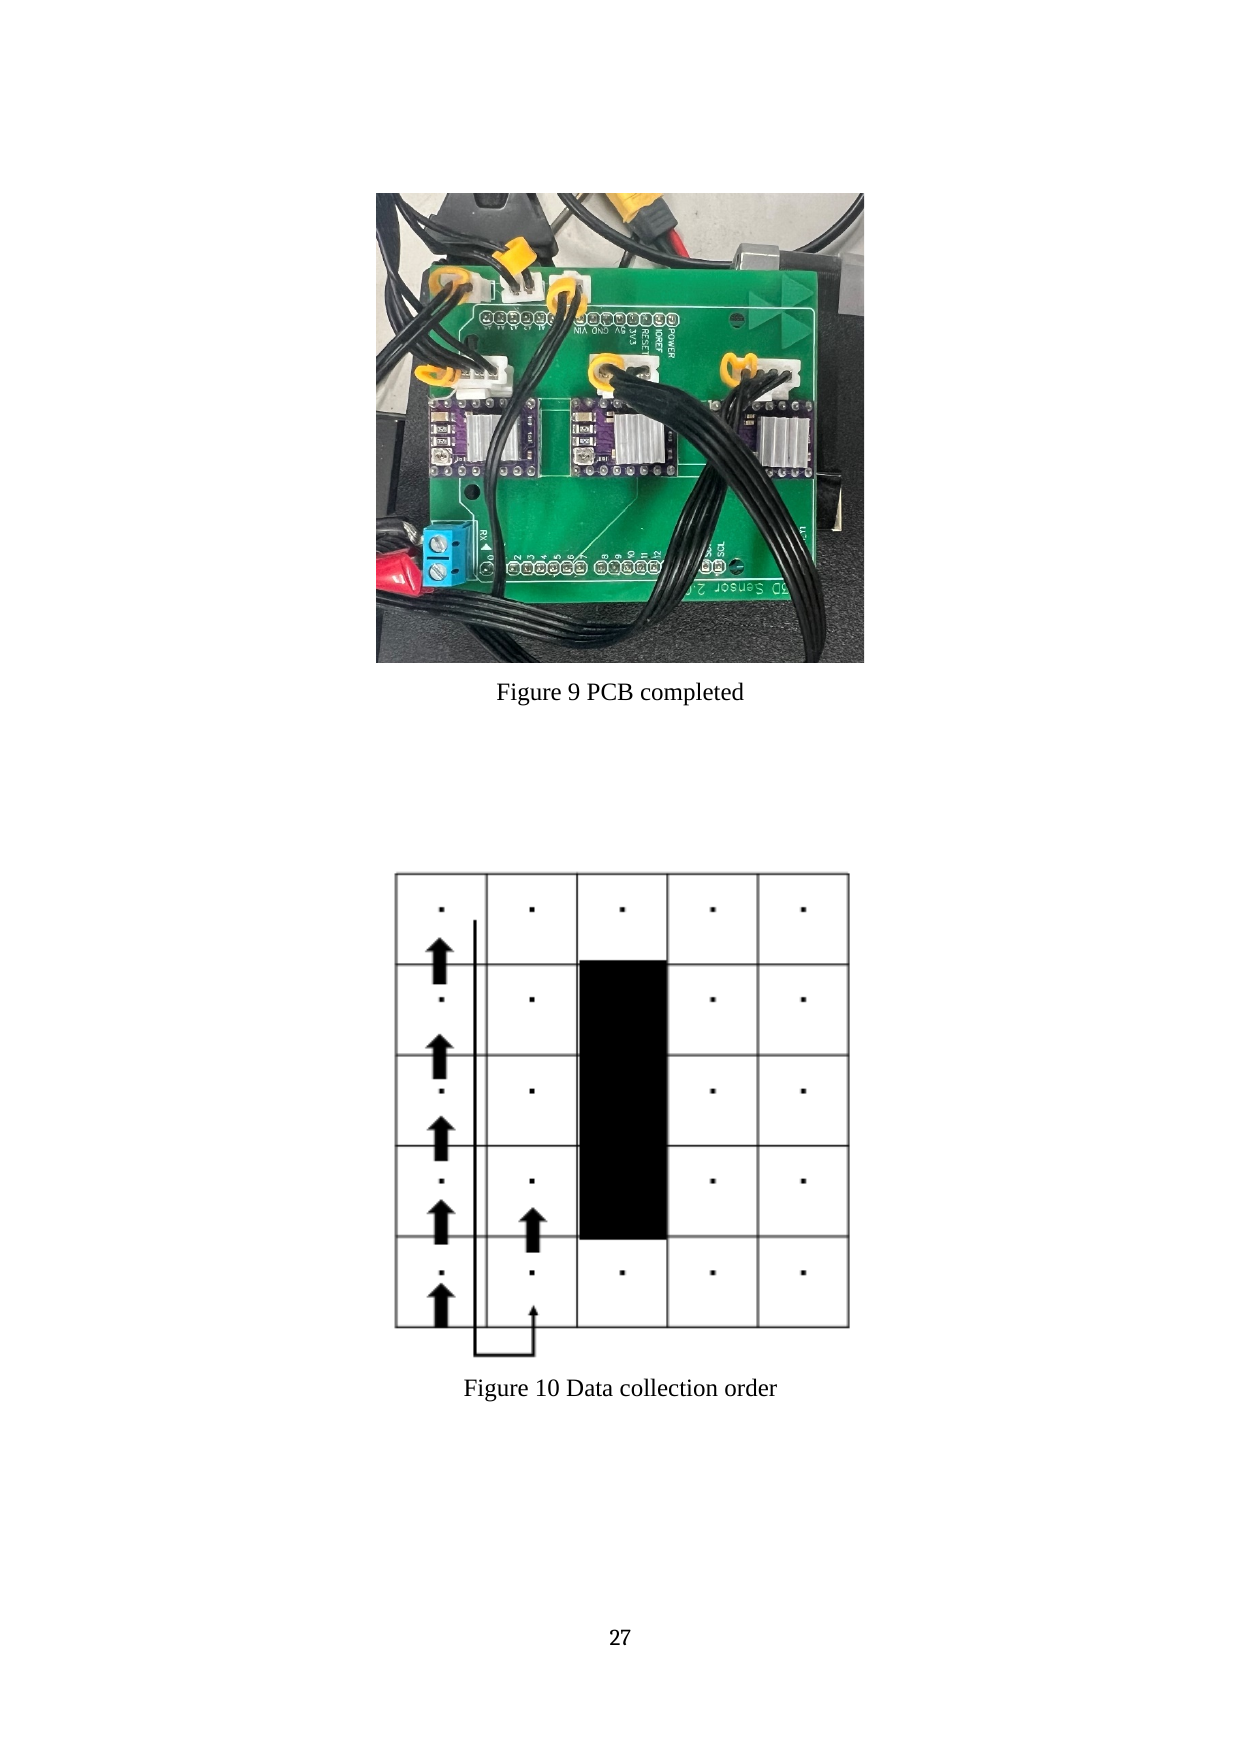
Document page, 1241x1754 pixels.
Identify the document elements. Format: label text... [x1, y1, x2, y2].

text Figure 9 PCB completed [150, 677, 1090, 705]
picture [376, 193, 865, 663]
picture [374, 849, 866, 1359]
text Figure 10 Data collection order [150, 1373, 1090, 1402]
